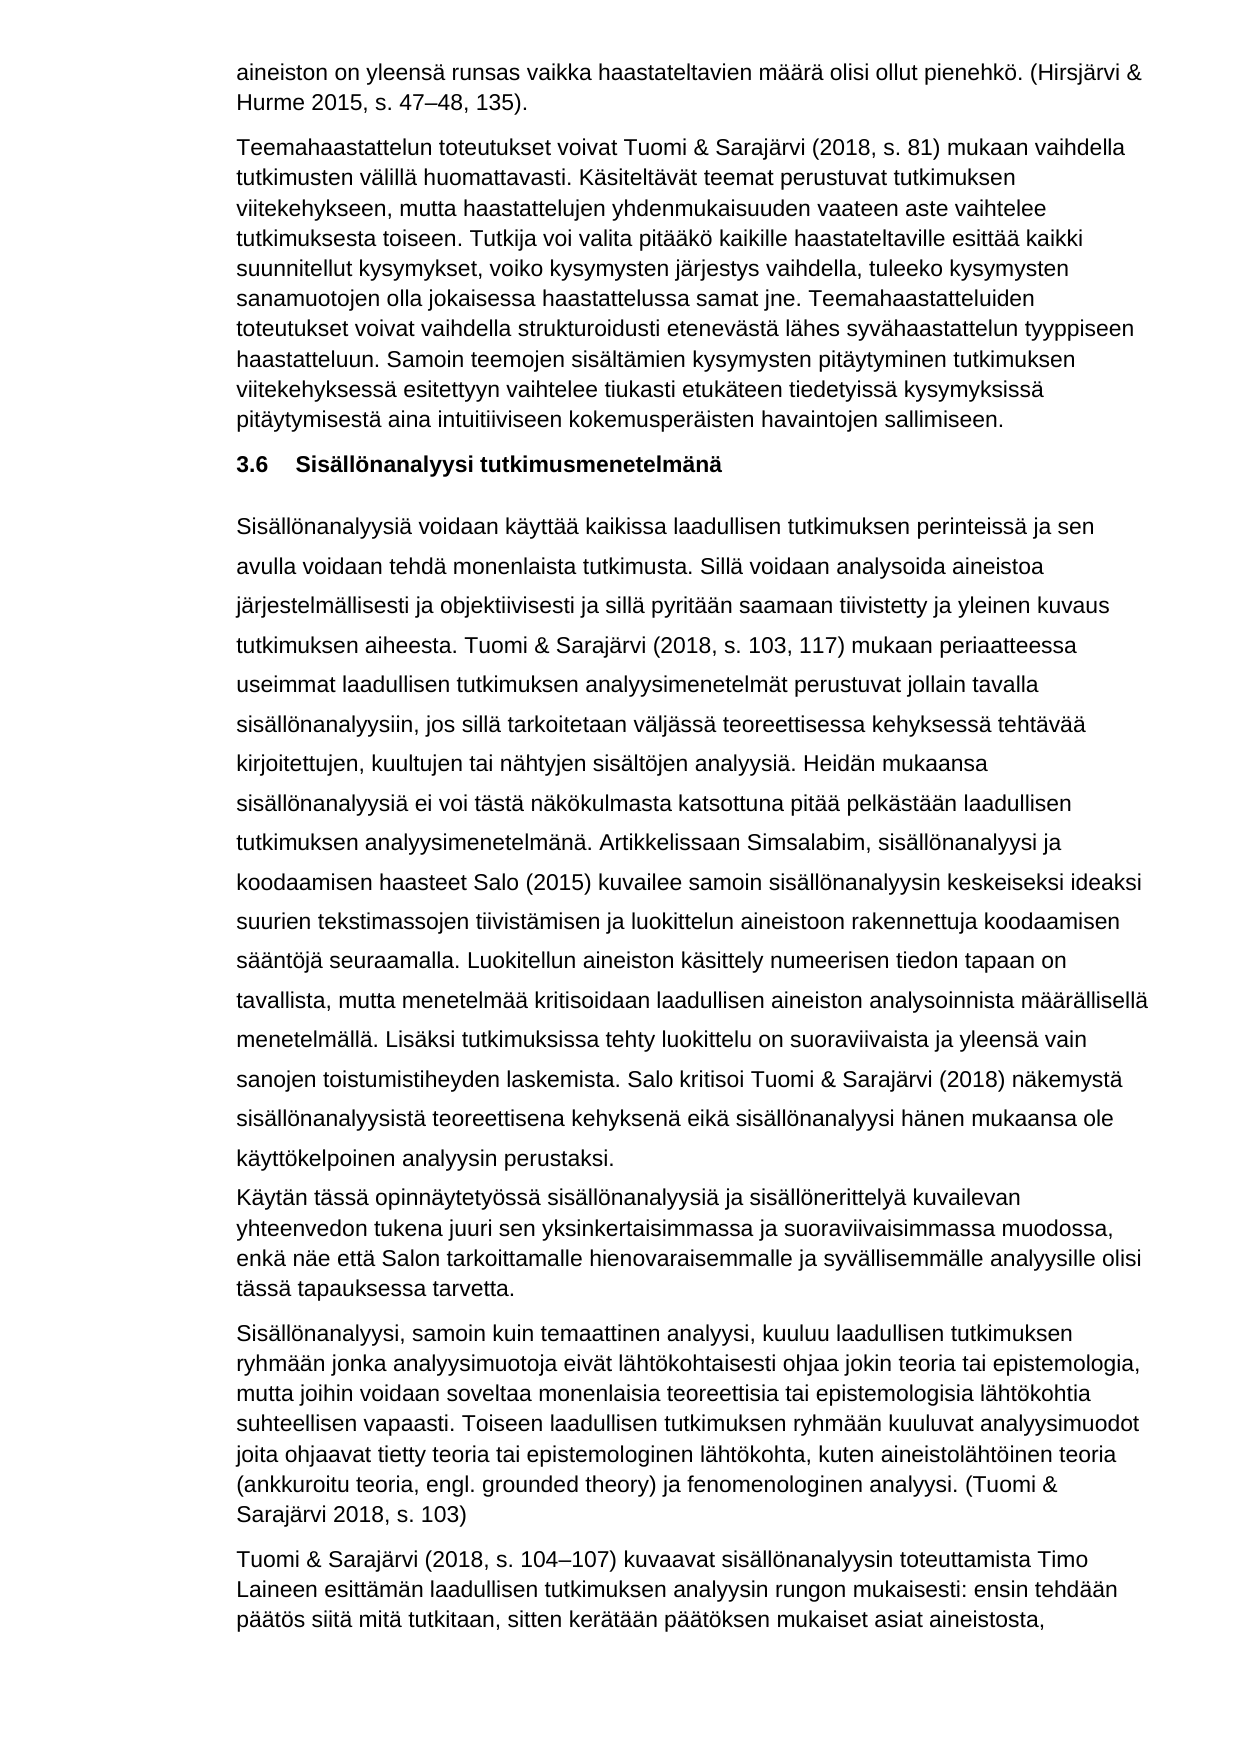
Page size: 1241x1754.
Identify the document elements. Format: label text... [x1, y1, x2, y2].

text Käytän tässä opinnäytetyössä sisällönanalyysiä ja sisällönerittelyä kuvailevan yhteenvedon tukena juuri sen yksinkertaisimmassa ja suoraviivaisimmassa muodossa, enkä näe että Salon tarkoittamalle hienovaraisemmalle ja syvällisemmälle analyysille olisi tässä tapauksessa tarvetta. [236, 1184, 1152, 1301]
subtitle Sisällönanalyysi tutkimusmenetelmänä [236, 451, 1152, 477]
text Sisällönanalyysi, samoin kuin temaattinen analyysi, kuuluu laadullisen tutkimuksen ryhmään jonka analyysimuotoja eivät lähtökohtaisesti ohjaa jokin teoria tai epistemologia, mutta joihin voidaan soveltaa monenlaisia teoreettisia tai epistemologisia lähtökohtia suhteellisen vapaasti. Toiseen laadullisen tutkimuksen ryhmään kuuluvat analyysimuodot joita ohjaavat tietty teoria tai epistemologinen lähtökohta, kuten aineistolähtöinen teoria (ankkuroitu teoria, engl. grounded theory) ja fenomenologinen analyysi. (Tuomi & Sarajärvi 2018, s. 103) [236, 1320, 1152, 1527]
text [236, 59, 1152, 116]
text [236, 1546, 1152, 1632]
text Teemahaastattelun toteutukset voivat Tuomi & Sarajärvi (2018, s. 81) mukaan vaihdella tutkimusten välillä huomattavasti. Käsiteltävät teemat perustuvat tutkimuksen viitekehykseen, mutta haastattelujen yhdenmukaisuuden vaateen aste vaihtelee tutkimuksesta toiseen. Tutkija voi valita pitääkö kaikille haastateltaville esittää kaikki suunnitellut kysymykset, voiko kysymysten järjestys vaihdella, tuleeko kysymysten sanamuotojen olla jokaisessa haastattelussa samat jne. Teemahaastatteluiden toteutukset voivat vaihdella strukturoidusti etenevästä lähes syvähaastattelun tyyppiseen haastatteluun. Samoin teemojen sisältämien kysymysten pitäytyminen tutkimuksen viitekehyksessä esitettyyn vaihtelee tiukasti etukäteen tiedetyissä kysymyksissä pitäytymisestä aina intuitiiviseen kokemusperäisten havaintojen sallimiseen. [236, 134, 1152, 432]
